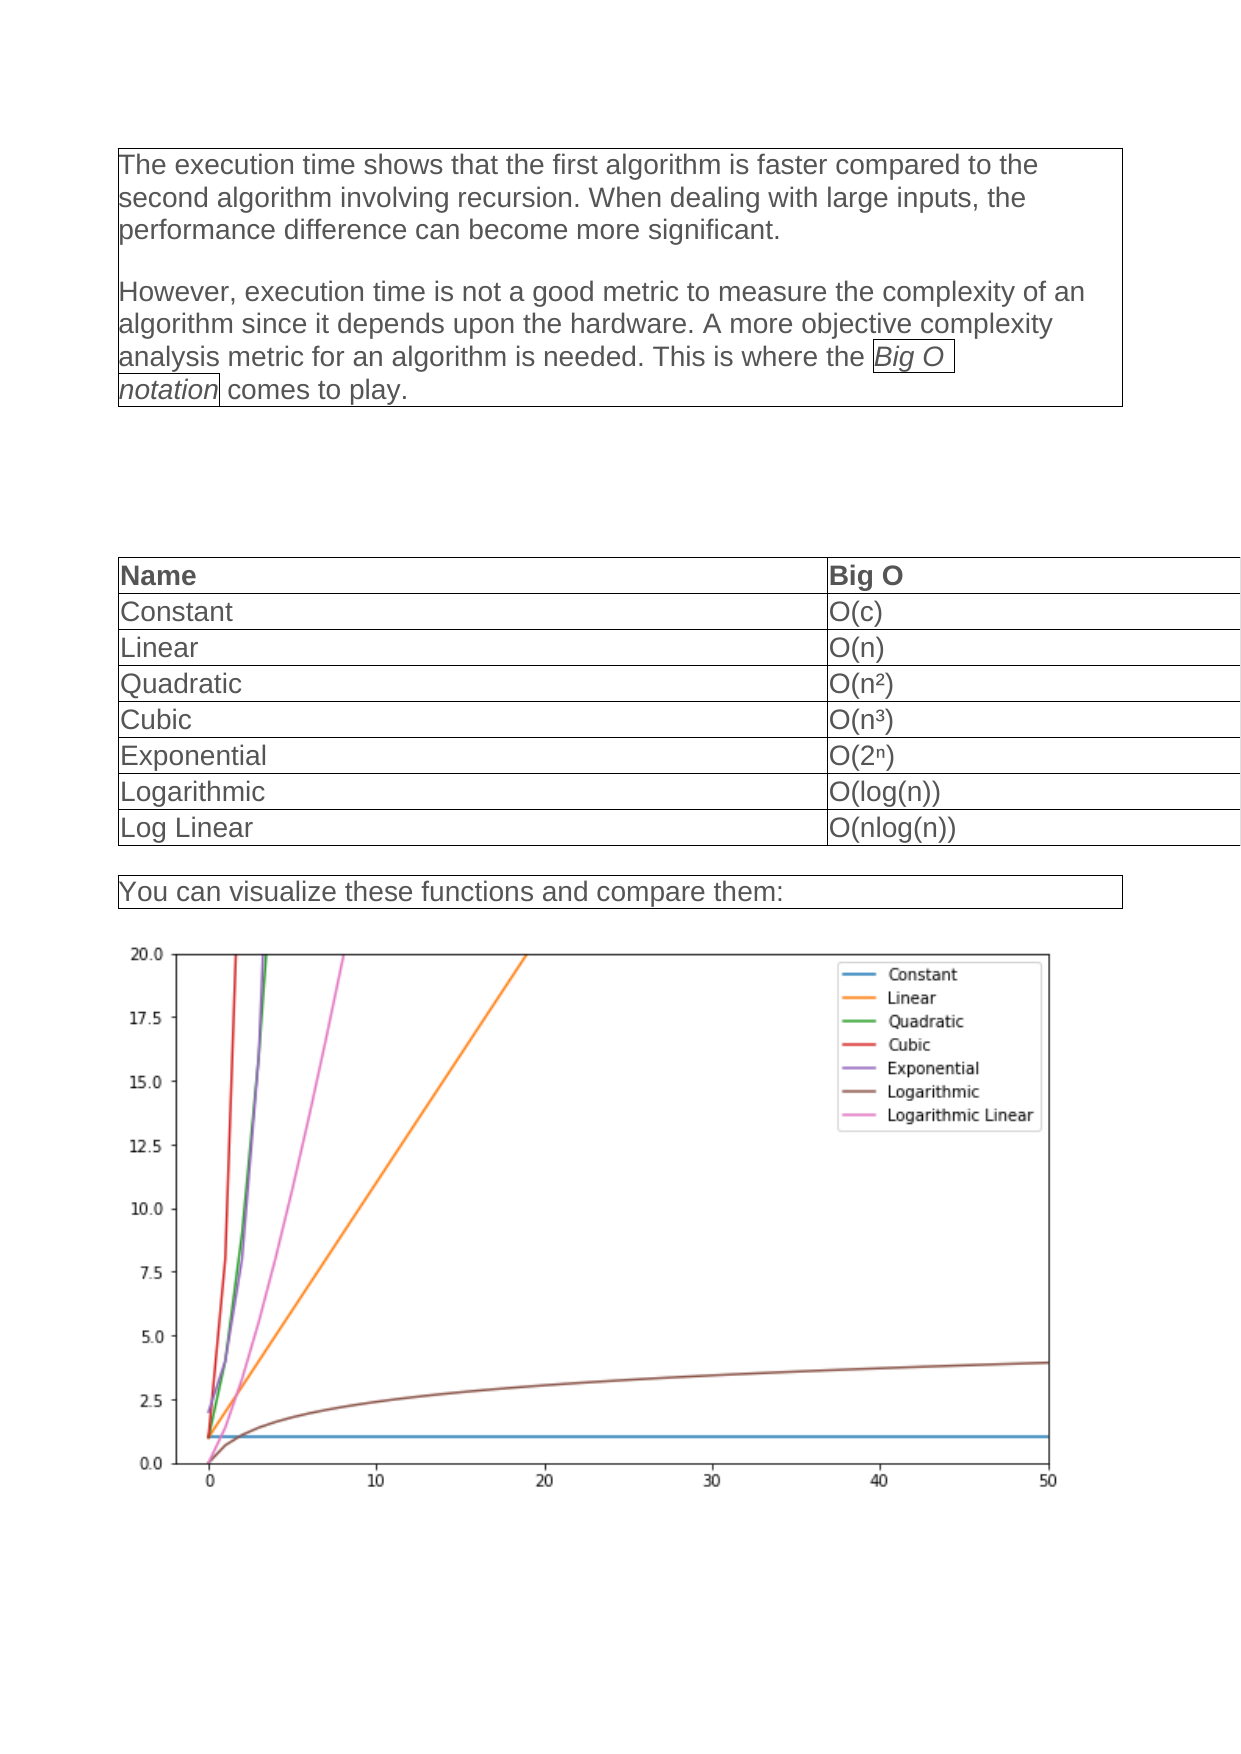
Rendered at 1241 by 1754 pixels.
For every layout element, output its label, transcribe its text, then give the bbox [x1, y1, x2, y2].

table_header Big O [828, 558, 1240, 593]
table_cell Quadratic [119, 666, 827, 701]
table_cell Cubic [119, 702, 827, 737]
table_header Name [119, 558, 827, 593]
text The execution time shows that the first algorithm is faster compared to the second algorithm involving recursion. When dealing with large inputs, the performance difference can become more significant. [119, 149, 1122, 245]
table_cell O(c) [828, 594, 1240, 629]
picture [118, 937, 1069, 1501]
table_cell O(nlog(n)) [828, 810, 1240, 845]
table_cell Constant [119, 594, 827, 629]
table_cell O(n²) [828, 666, 1240, 701]
table_cell Logarithmic [119, 774, 827, 809]
table_cell O(log(n)) [828, 774, 1240, 809]
table_cell Log Linear [119, 810, 827, 845]
table_cell O(n) [828, 630, 1240, 665]
text You can visualize these functions and compare them: [119, 876, 1122, 908]
table_cell O(n³) [828, 702, 1240, 737]
table_cell Exponential [119, 738, 827, 773]
text However, execution time is not a good metric to measure the complexity of an algorithm since it depends upon the hardware. A more objective complexity analysis metric for an algorithm is needed. This is where the Big O notation comes to play. [119, 274, 1122, 406]
table_cell O(2ⁿ) [828, 738, 1240, 773]
table_cell Linear [119, 630, 827, 665]
